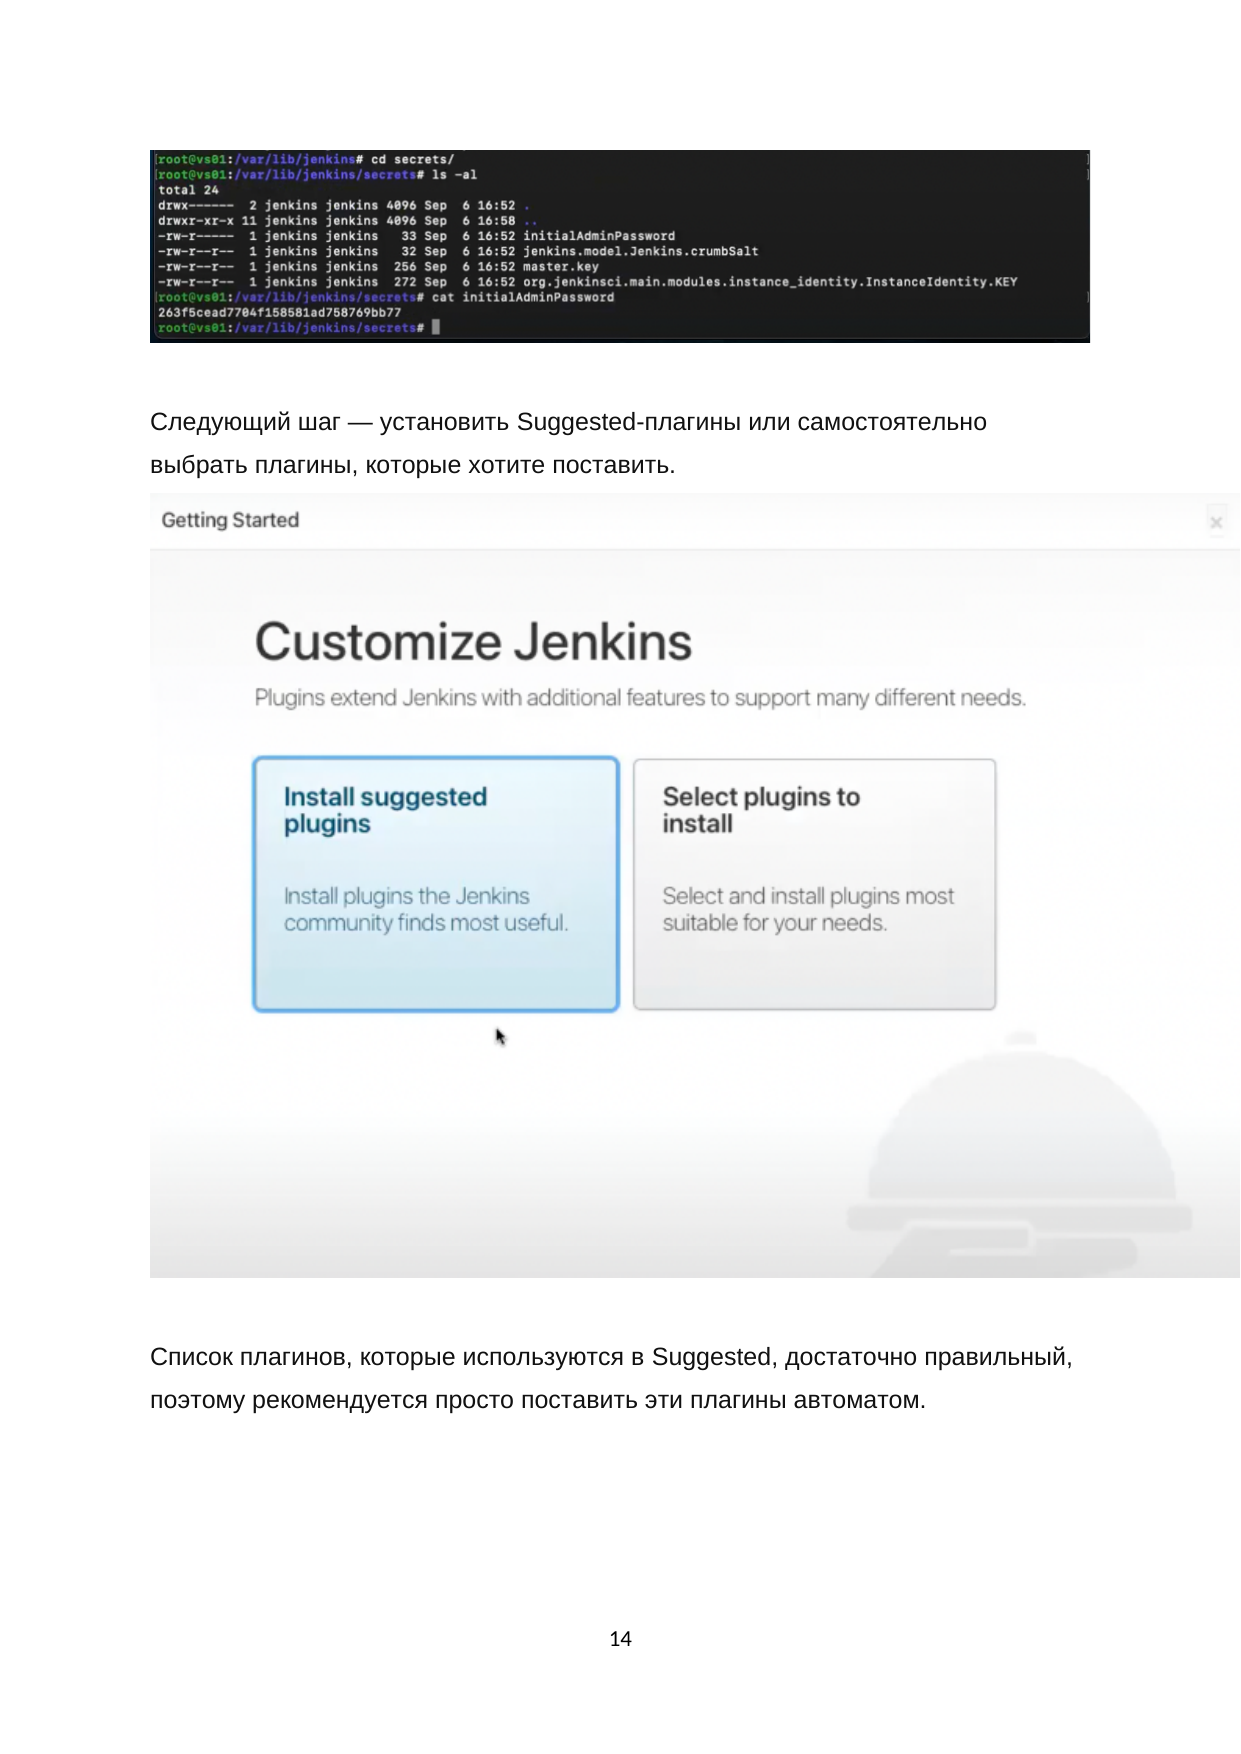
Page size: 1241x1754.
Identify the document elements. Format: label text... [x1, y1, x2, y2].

picture [150, 493, 1241, 1278]
text Следующий шаг — установить Suggested-плагины или самостоятельно выбрать плагины, которые хотите поставить. [150, 407, 1090, 479]
text Список плагинов, которые используются в Suggested, достаточно правильный, поэтому рекомендуется просто поставить эти плагины автоматом. [150, 1341, 1090, 1413]
picture [150, 150, 1091, 343]
